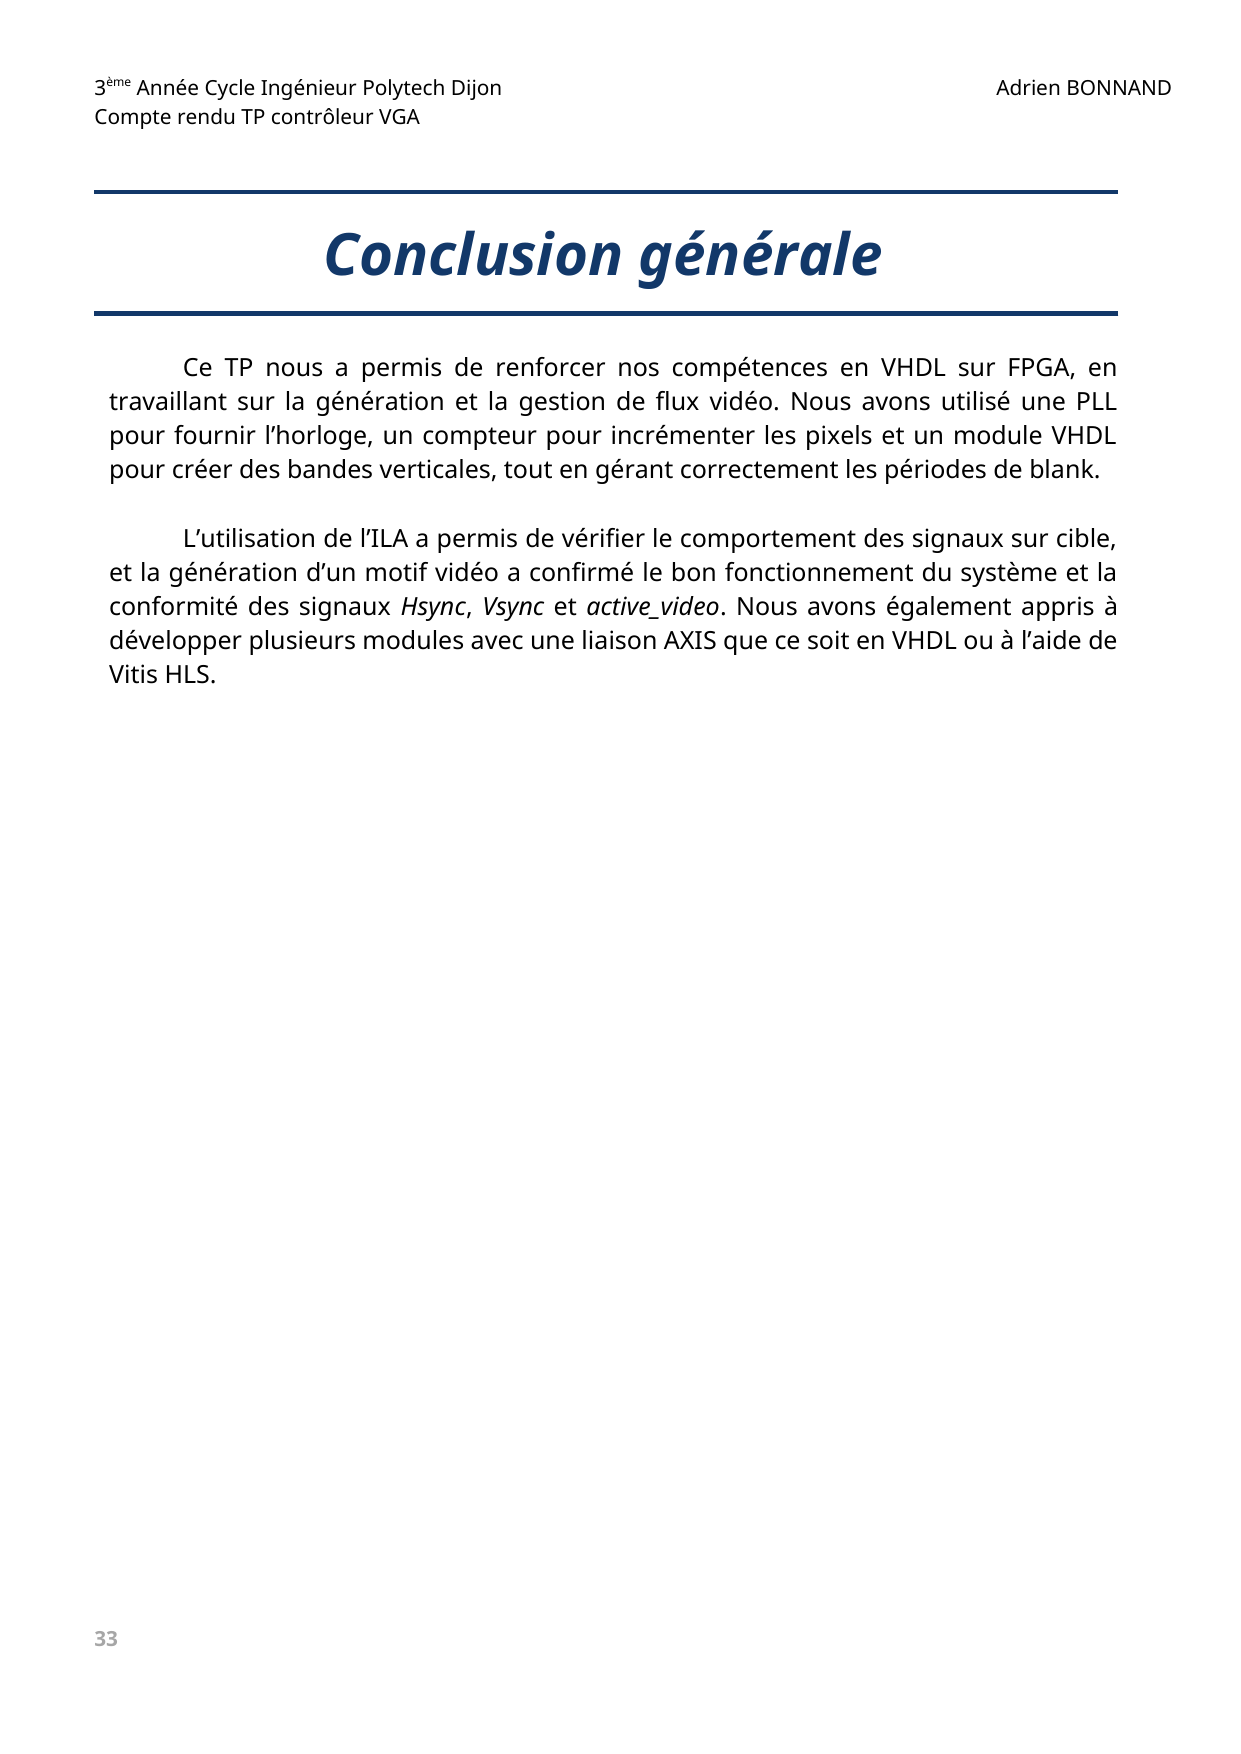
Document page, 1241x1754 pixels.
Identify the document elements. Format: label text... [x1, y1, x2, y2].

text Ce TP nous a permis de renforcer nos compétences en VHDL sur FPGA, en travaillant sur la génération et la gestion de flux vidéo. Nous avons utilisé une PLL pour fournir l’horloge, un compteur pour incrémenter les pixels et un module VHDL pour créer des bandes verticales, tout en gérant correctement les périodes de blank. [109, 350, 1118, 486]
text L’utilisation de l’ILA a permis de vérifier le comportement des signaux sur cible, et la génération d’un motif vidéo a confirmé le bon fonctionnement du système et la conformité des signaux Hsync, Vsync et active_video. Nous avons également appris à développer plusieurs modules avec une liaison AXIS que ce soit en VHDL ou à l’aide de Vitis HLS. [109, 520, 1118, 691]
subtitle Conclusion générale [94, 194, 1118, 311]
